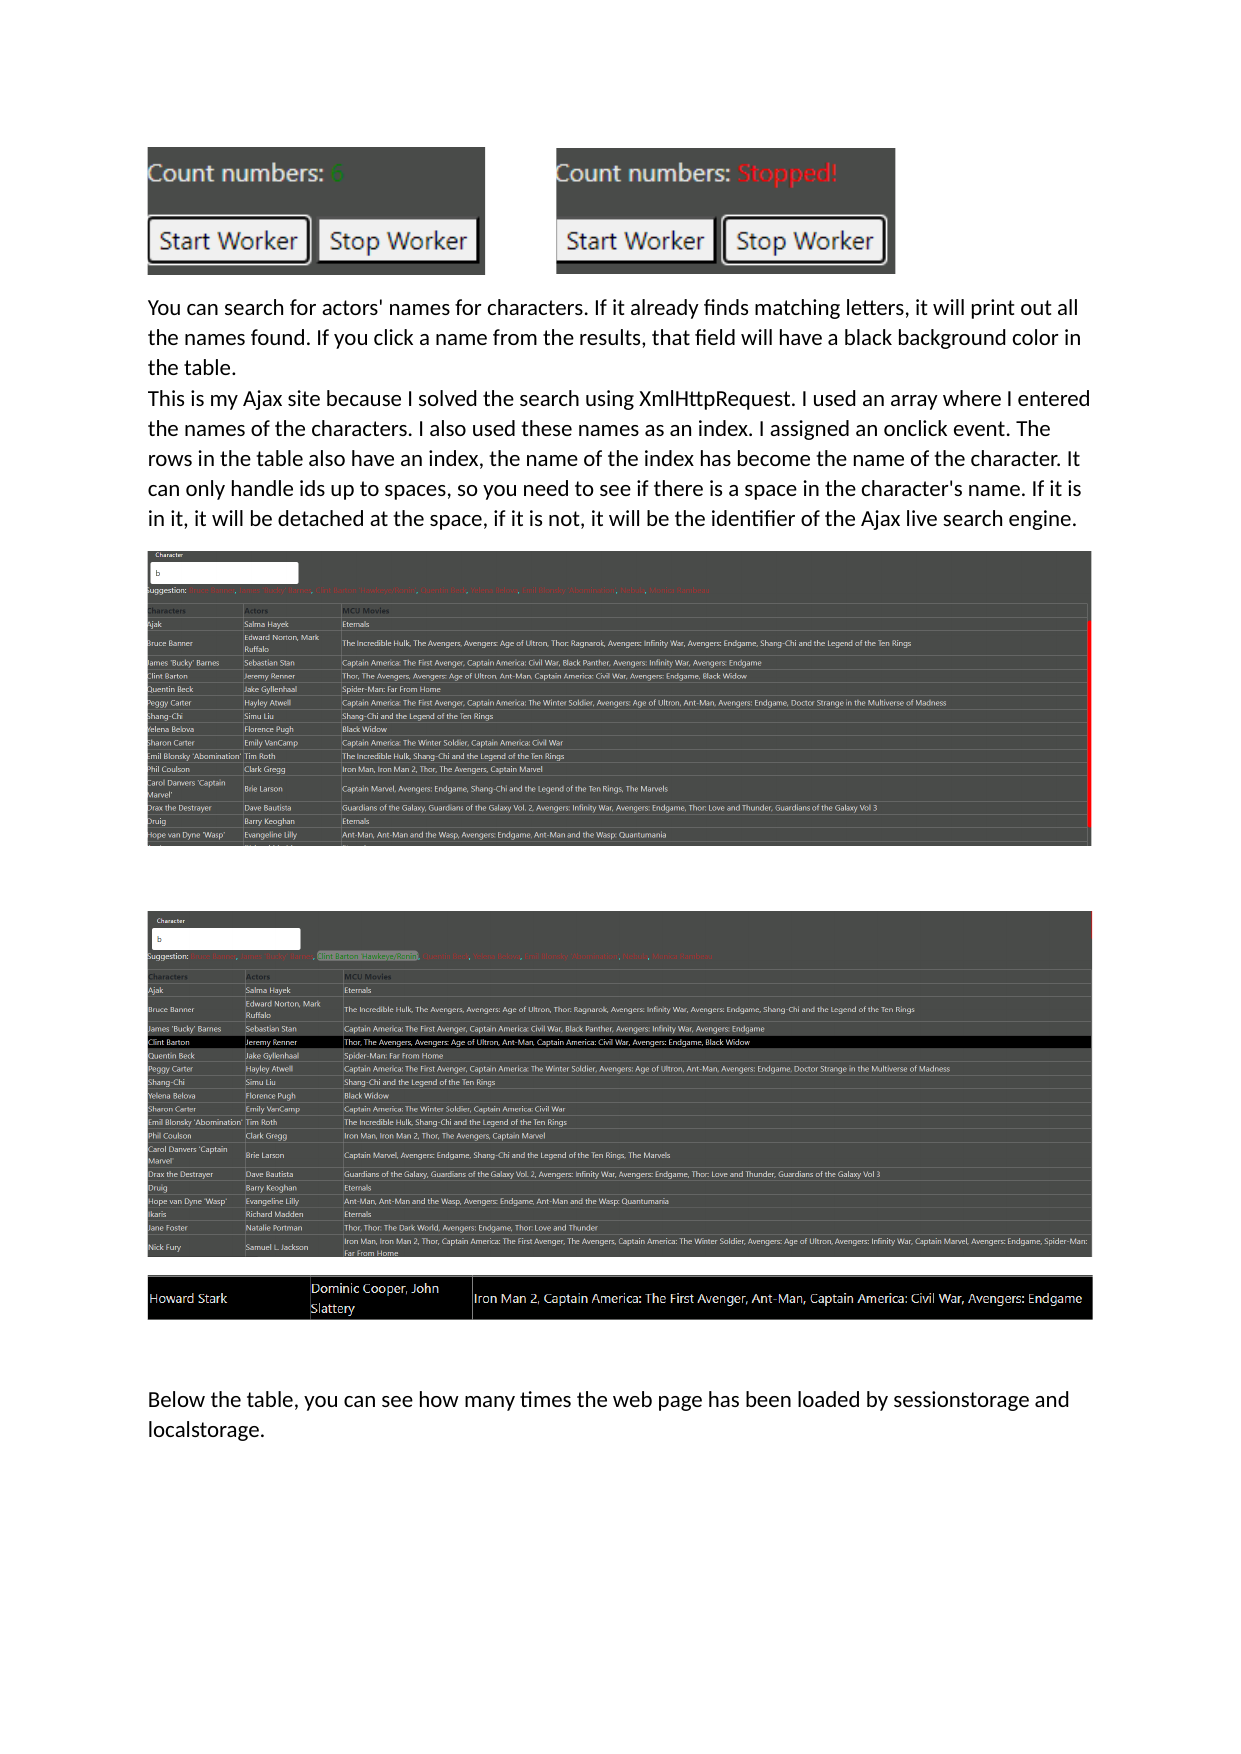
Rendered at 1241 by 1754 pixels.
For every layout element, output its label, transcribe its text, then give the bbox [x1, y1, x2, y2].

picture [147, 1275, 1093, 1320]
text Below the table, you can see how many times the web page has been loaded by sessionstorage and localstorage. [148, 1385, 1093, 1443]
picture [147, 147, 486, 275]
picture [554, 148, 894, 272]
picture [147, 911, 1093, 1257]
picture [147, 551, 1092, 846]
text You can search for actors' names for characters. If it already finds matching letters, it will print out all the names found. If you click a name from the results, that field will have a black background color in the table. This is my Ajax site because I solved the search using XmlHttpRequest. I used an array where I entered the names of the characters. I also used these names as an index. I assigned an onclick event. The rows in the table also have an index, the name of the index has become the name of the character. It can only handle ids up to spaces, so you need to see if there is a space in the character's name. If it is in it, it will be detached at the space, if it is not, it will be the identifier of the Ajax live search engine. [148, 293, 1093, 532]
